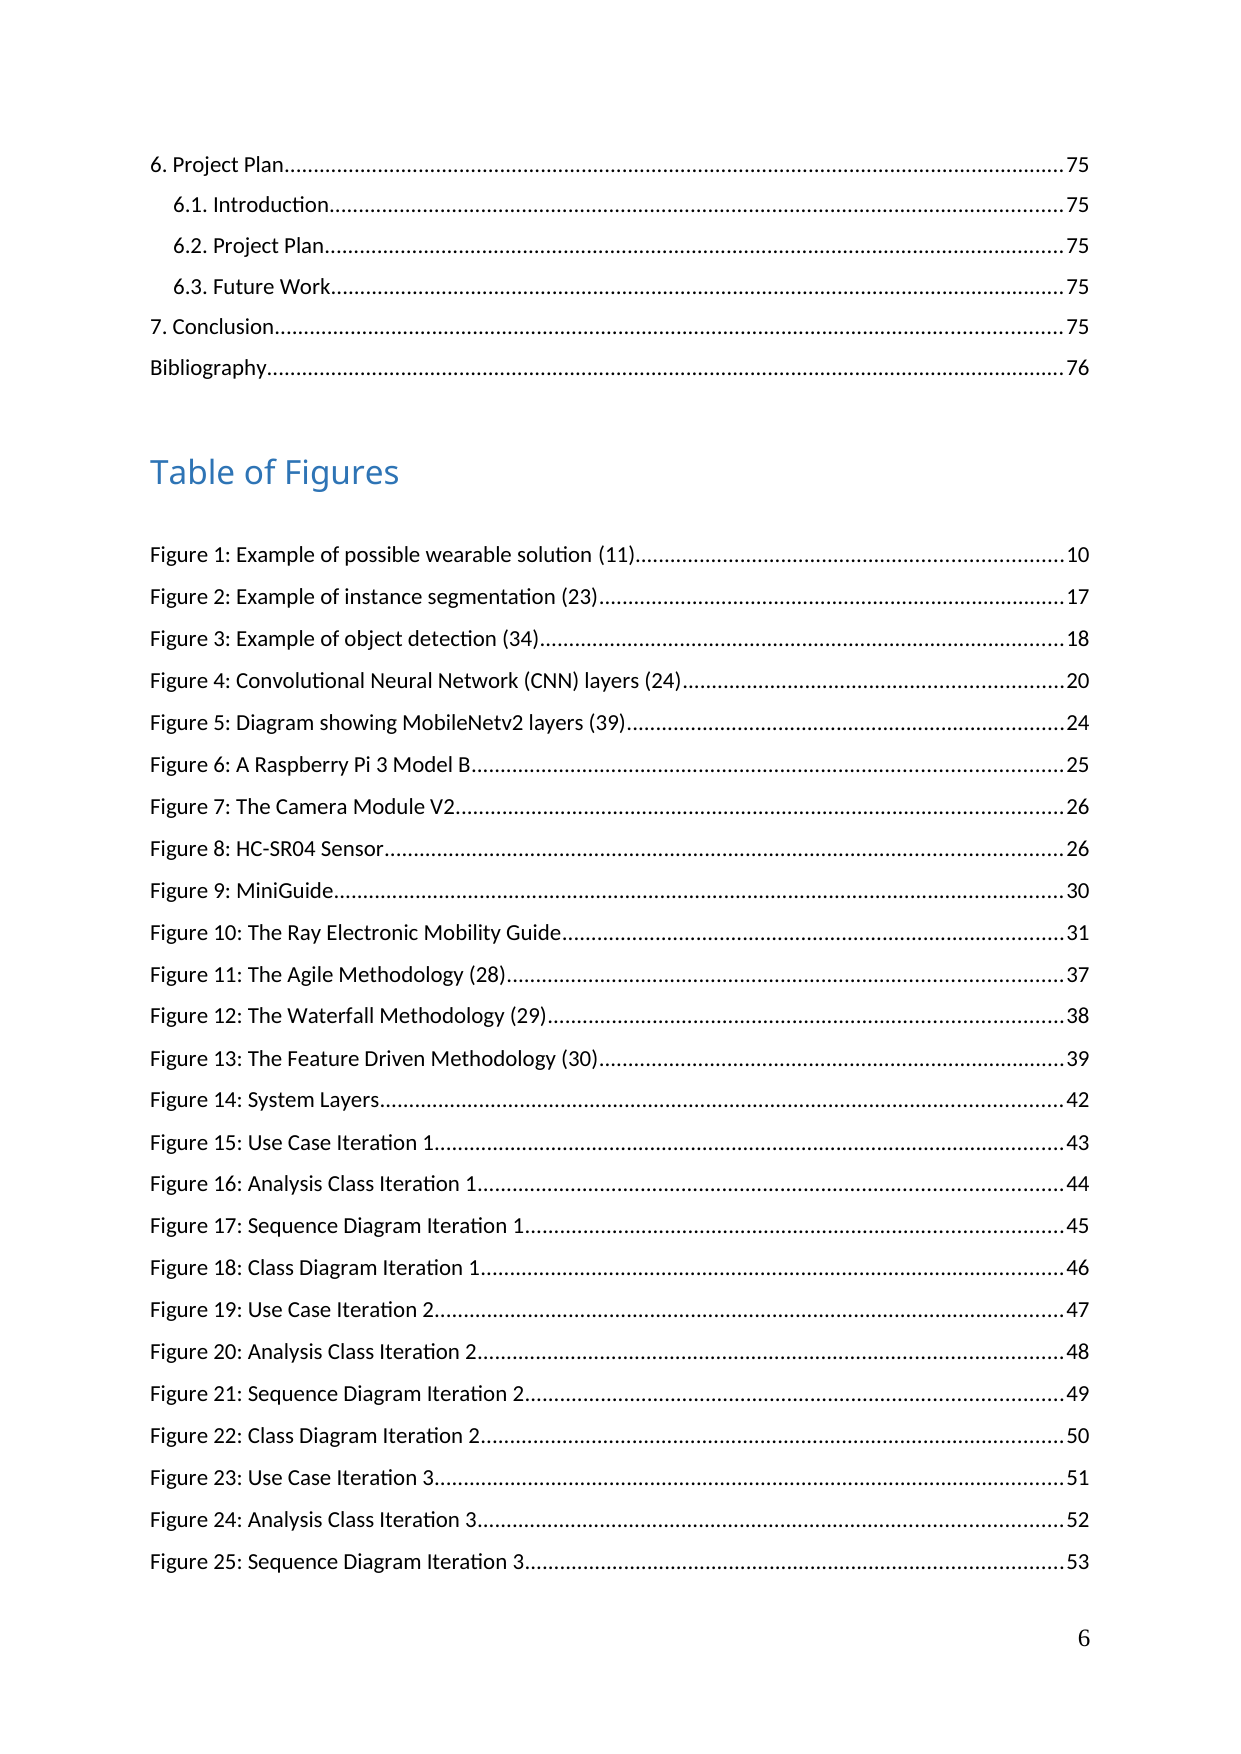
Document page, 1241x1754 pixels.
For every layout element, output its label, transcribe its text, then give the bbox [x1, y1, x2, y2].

text Figure 22: Class Diagram Iteration 2 50 [150, 1421, 1090, 1449]
text Figure 6: A Raspberry Pi 3 Model B 25 [150, 750, 1090, 778]
text Figure 13: The Feature Driven Methodology (30) 39 [150, 1044, 1090, 1072]
text Figure 10: The Ray Electronic Mobility Guide 31 [150, 918, 1090, 946]
text Figure 20: Analysis Class Iteration 2 48 [150, 1337, 1090, 1366]
text Figure 12: The Waterfall Methodology (29) 38 [150, 1002, 1090, 1030]
text Figure 2: Example of instance segmentation (23) 17 [150, 582, 1090, 610]
text Figure 5: Diagram showing MobileNetv2 layers (39) 24 [150, 708, 1090, 736]
text Figure 7: The Camera Module V2 26 [150, 792, 1090, 820]
text Figure 14: System Layers 42 [150, 1086, 1090, 1114]
subtitle Table of Figures [150, 449, 1090, 494]
text Figure 16: Analysis Class Iteration 1 44 [150, 1169, 1090, 1198]
text Figure 1: Example of possible wearable solution (11) 10 [150, 540, 1090, 568]
text Figure 24: Analysis Class Iteration 3 52 [150, 1505, 1090, 1533]
text Figure 17: Sequence Diagram Iteration 1 45 [150, 1212, 1090, 1239]
text Figure 18: Class Diagram Iteration 1 46 [150, 1253, 1090, 1282]
text Figure 11: The Agile Methodology (28) 37 [150, 960, 1090, 988]
text Figure 23: Use Case Iteration 3 51 [150, 1463, 1090, 1491]
text Figure 3: Example of object detection (34) 18 [150, 624, 1090, 652]
text Figure 19: Use Case Iteration 2 47 [150, 1296, 1090, 1323]
text Figure 4: Convolutional Neural Network (CNN) layers (24) 20 [150, 666, 1090, 694]
text Figure 8: HC-SR04 Sensor 26 [150, 834, 1090, 862]
text Figure 9: MiniGuide 30 [150, 876, 1090, 904]
text Figure 15: Use Case Iteration 1 43 [150, 1128, 1090, 1156]
text Figure 25: Sequence Diagram Iteration 3 53 [150, 1547, 1090, 1575]
text Figure 21: Sequence Diagram Iteration 2 49 [150, 1379, 1090, 1407]
